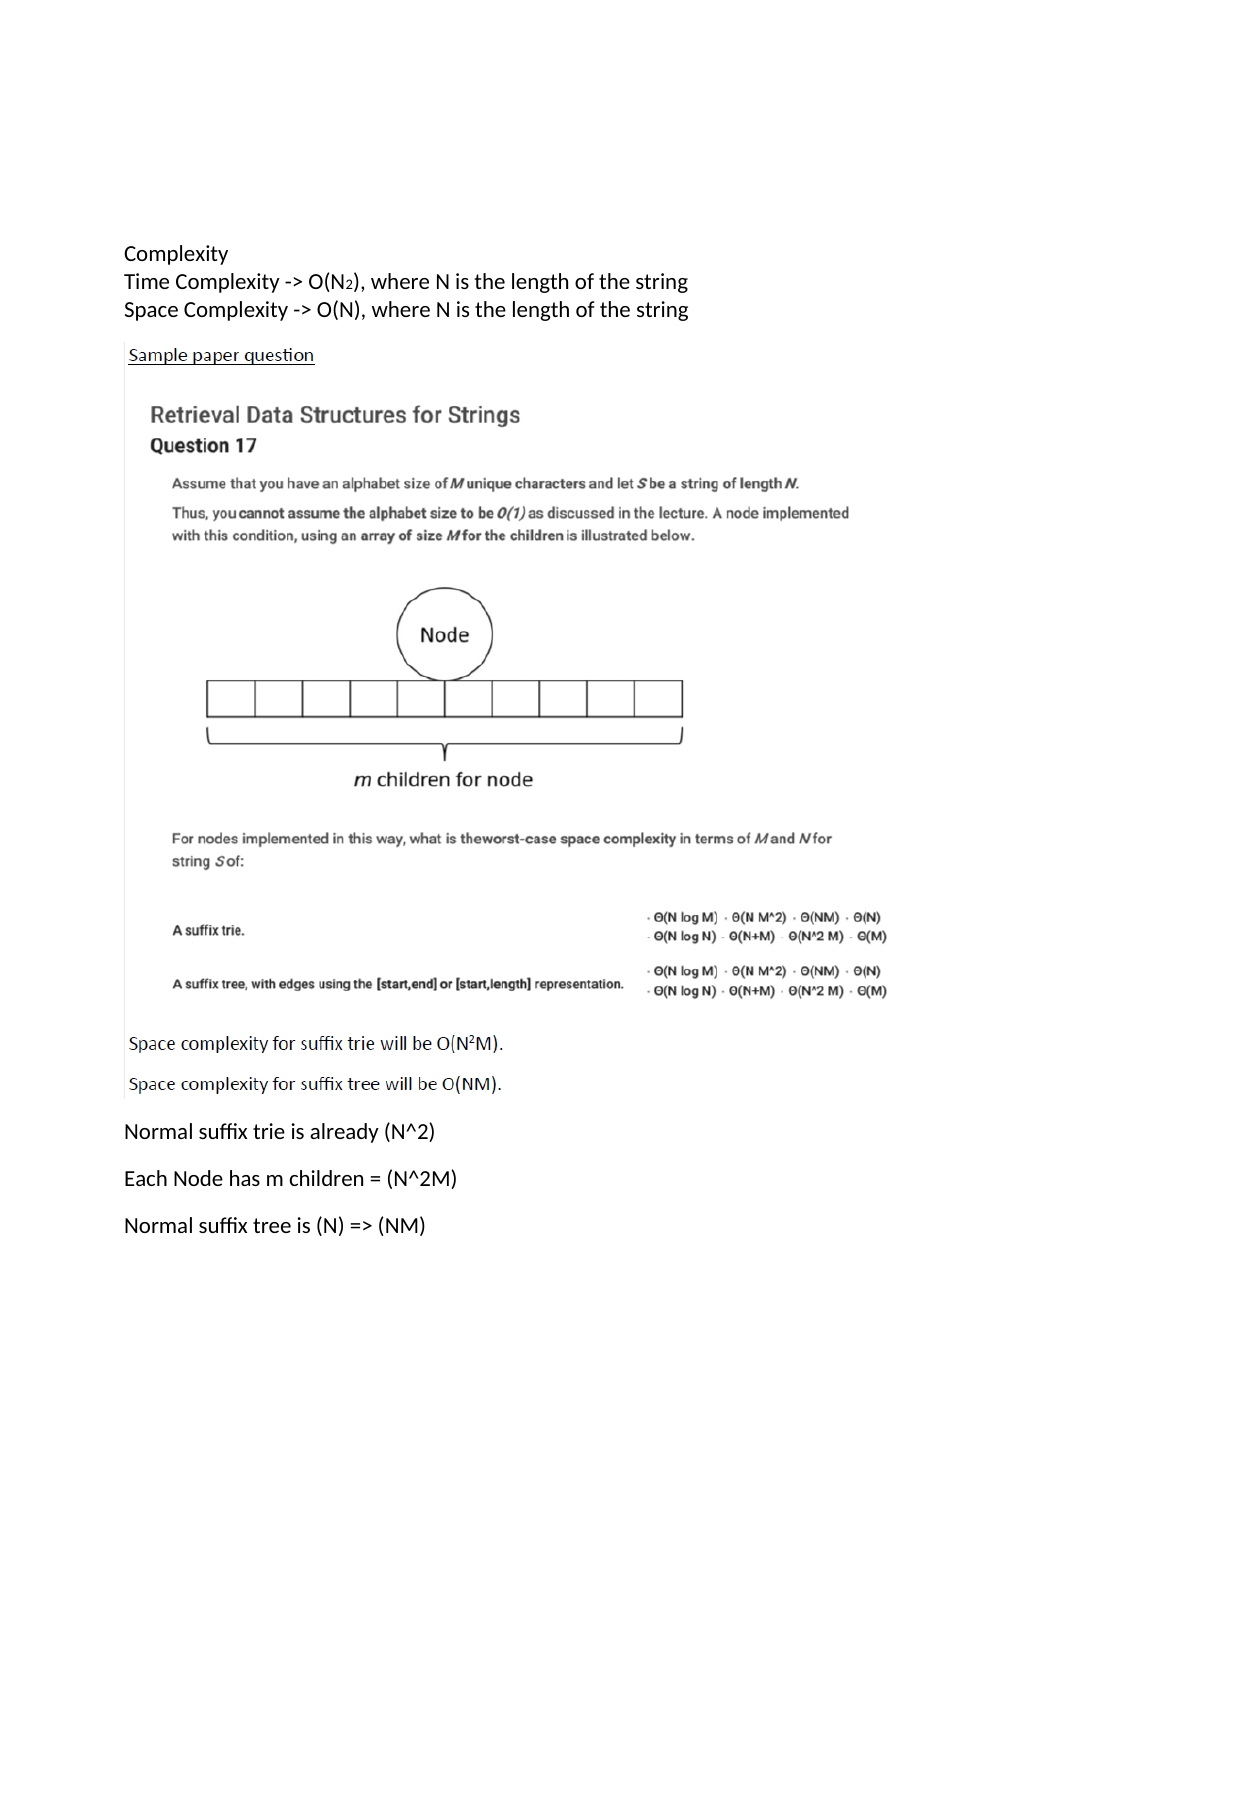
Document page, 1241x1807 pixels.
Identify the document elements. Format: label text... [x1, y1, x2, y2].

text Complexity [124, 239, 1072, 267]
text Normal suffix trie is already (N^2) [124, 1117, 1072, 1146]
text Normal suffix tree is (N) => (NM) [124, 1211, 1072, 1239]
text Space Complexity -> O(N), where N is the length of the string [124, 295, 1072, 323]
picture [123, 342, 898, 1099]
text Each Node has m children = (N^2M) [124, 1164, 1072, 1192]
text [124, 267, 1072, 295]
